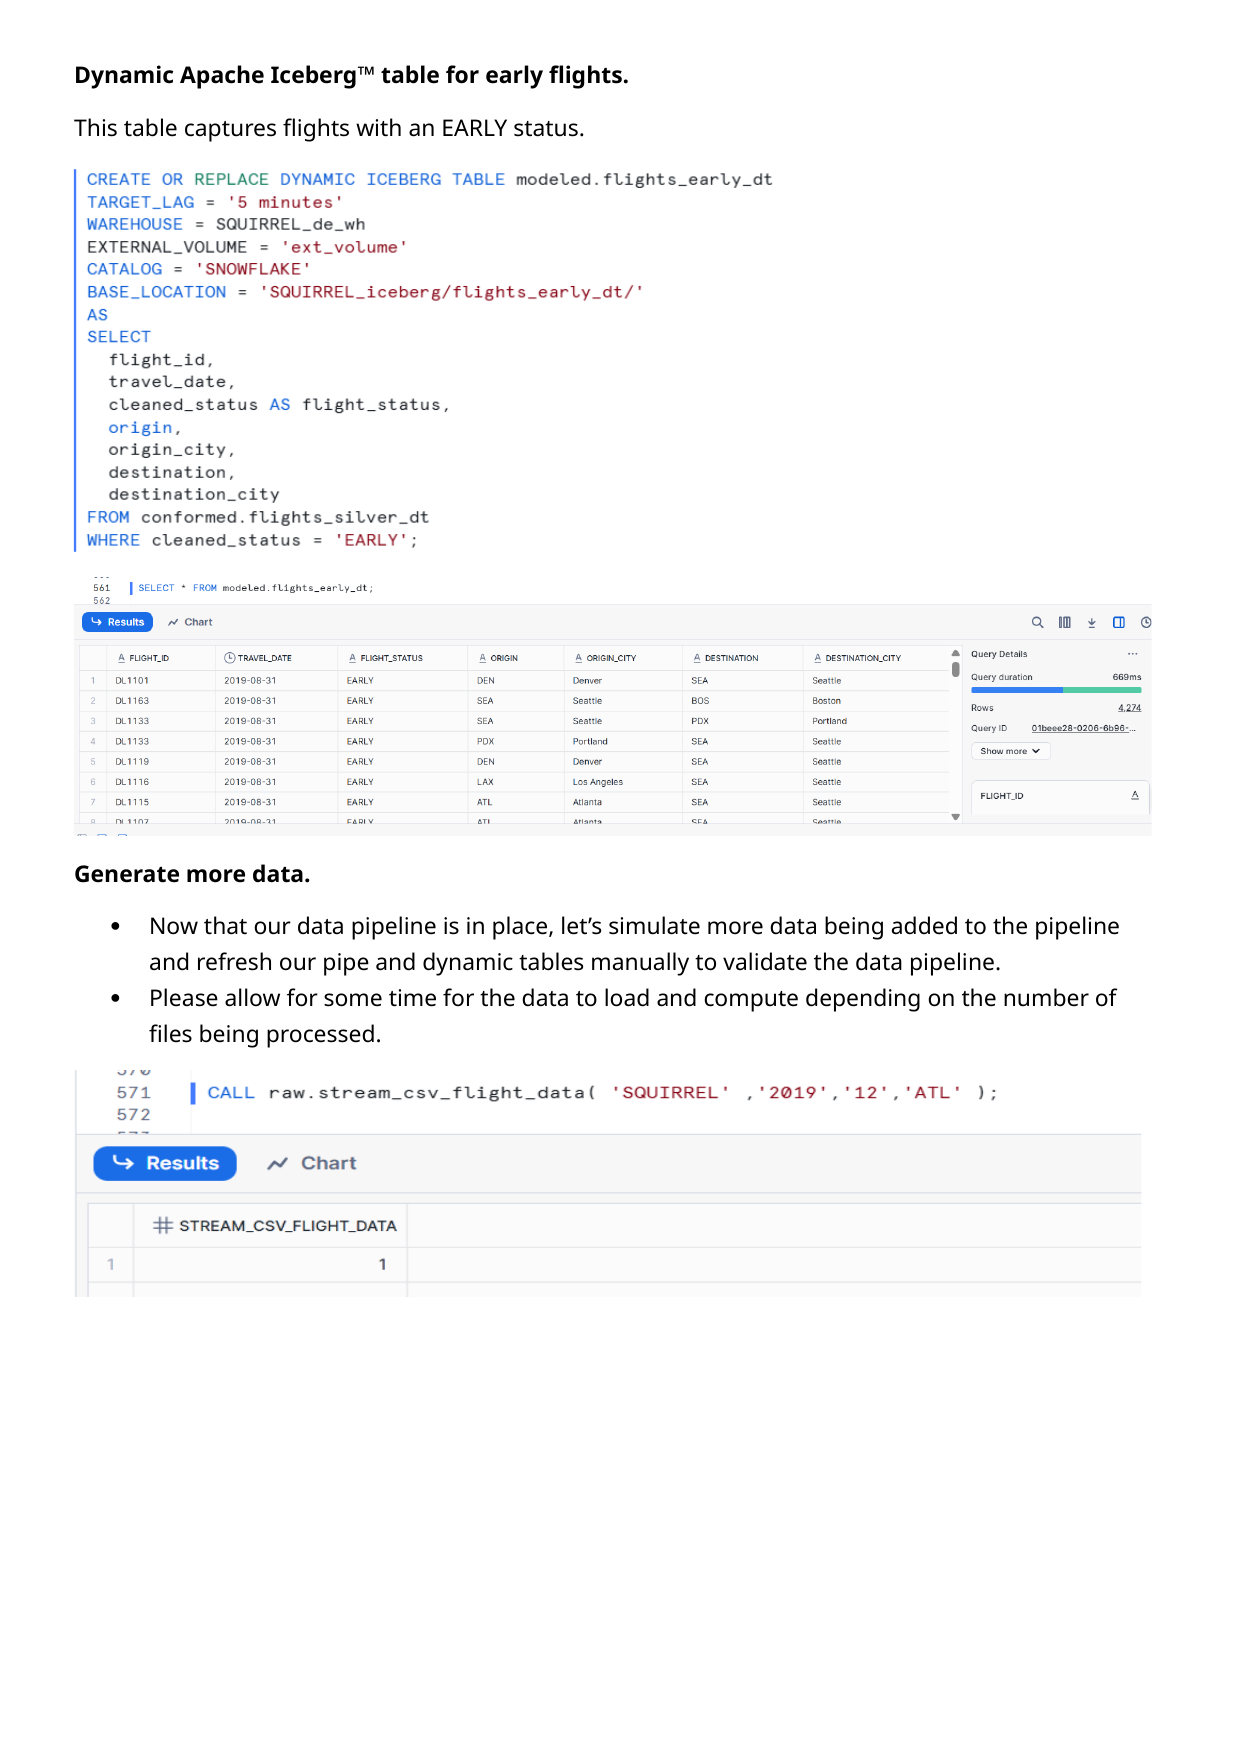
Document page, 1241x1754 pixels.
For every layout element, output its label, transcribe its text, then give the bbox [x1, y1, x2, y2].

text Generate more data. [74, 858, 1152, 889]
text Dynamic Apache Iceberg™ table for early flights. [74, 59, 1152, 90]
picture [73, 1070, 1142, 1297]
list Please allow for some time for the data to load and compute depending on the number of files being processed. [111, 982, 1152, 1049]
picture [73, 577, 1152, 836]
list Now that our data pipeline is in place, let’s simulate more data being added to the pipeline and refresh our pipe and dynamic tables manually to validate the data pipeline. [111, 910, 1152, 977]
text This table captures flights with an EARLY status. [74, 112, 1152, 143]
picture [73, 164, 1148, 556]
